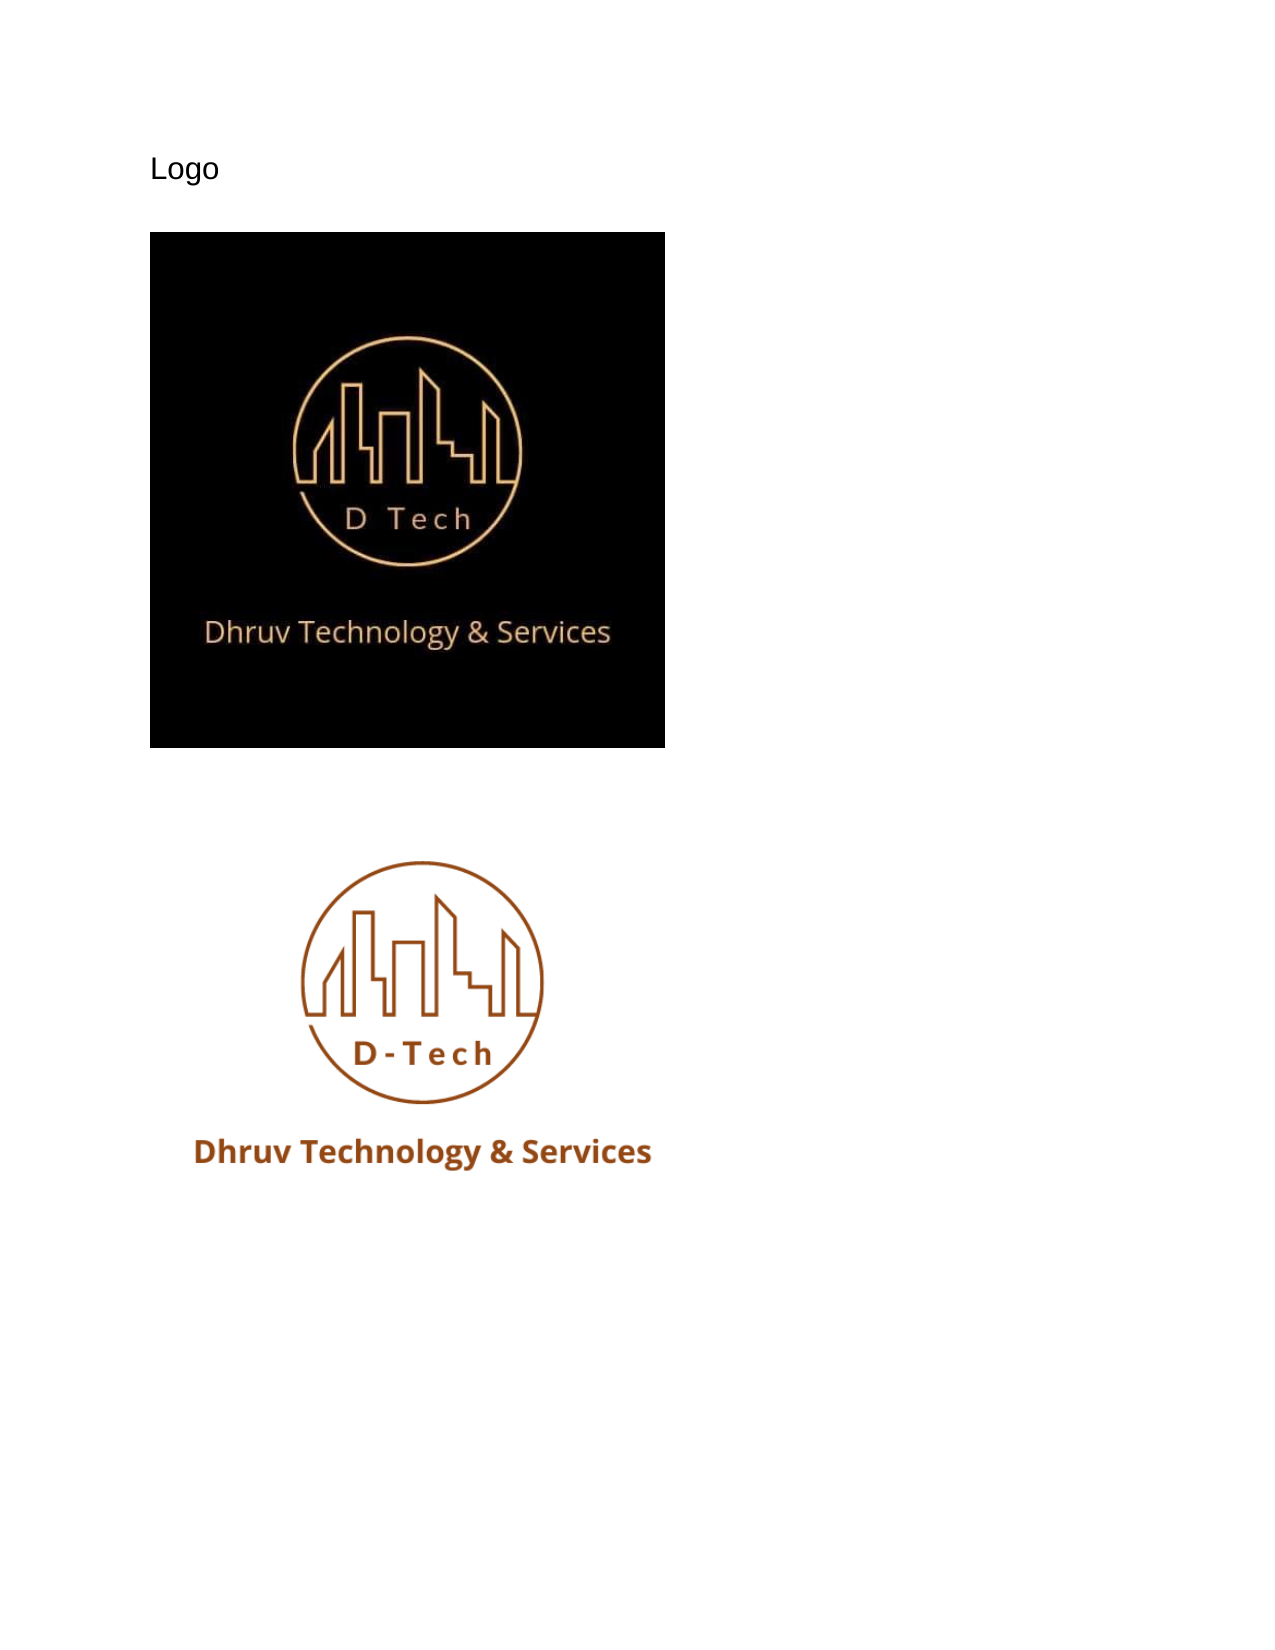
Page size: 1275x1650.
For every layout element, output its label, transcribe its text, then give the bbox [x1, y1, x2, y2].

picture [150, 232, 665, 748]
picture [150, 751, 695, 1296]
text Logo [150, 150, 1125, 186]
